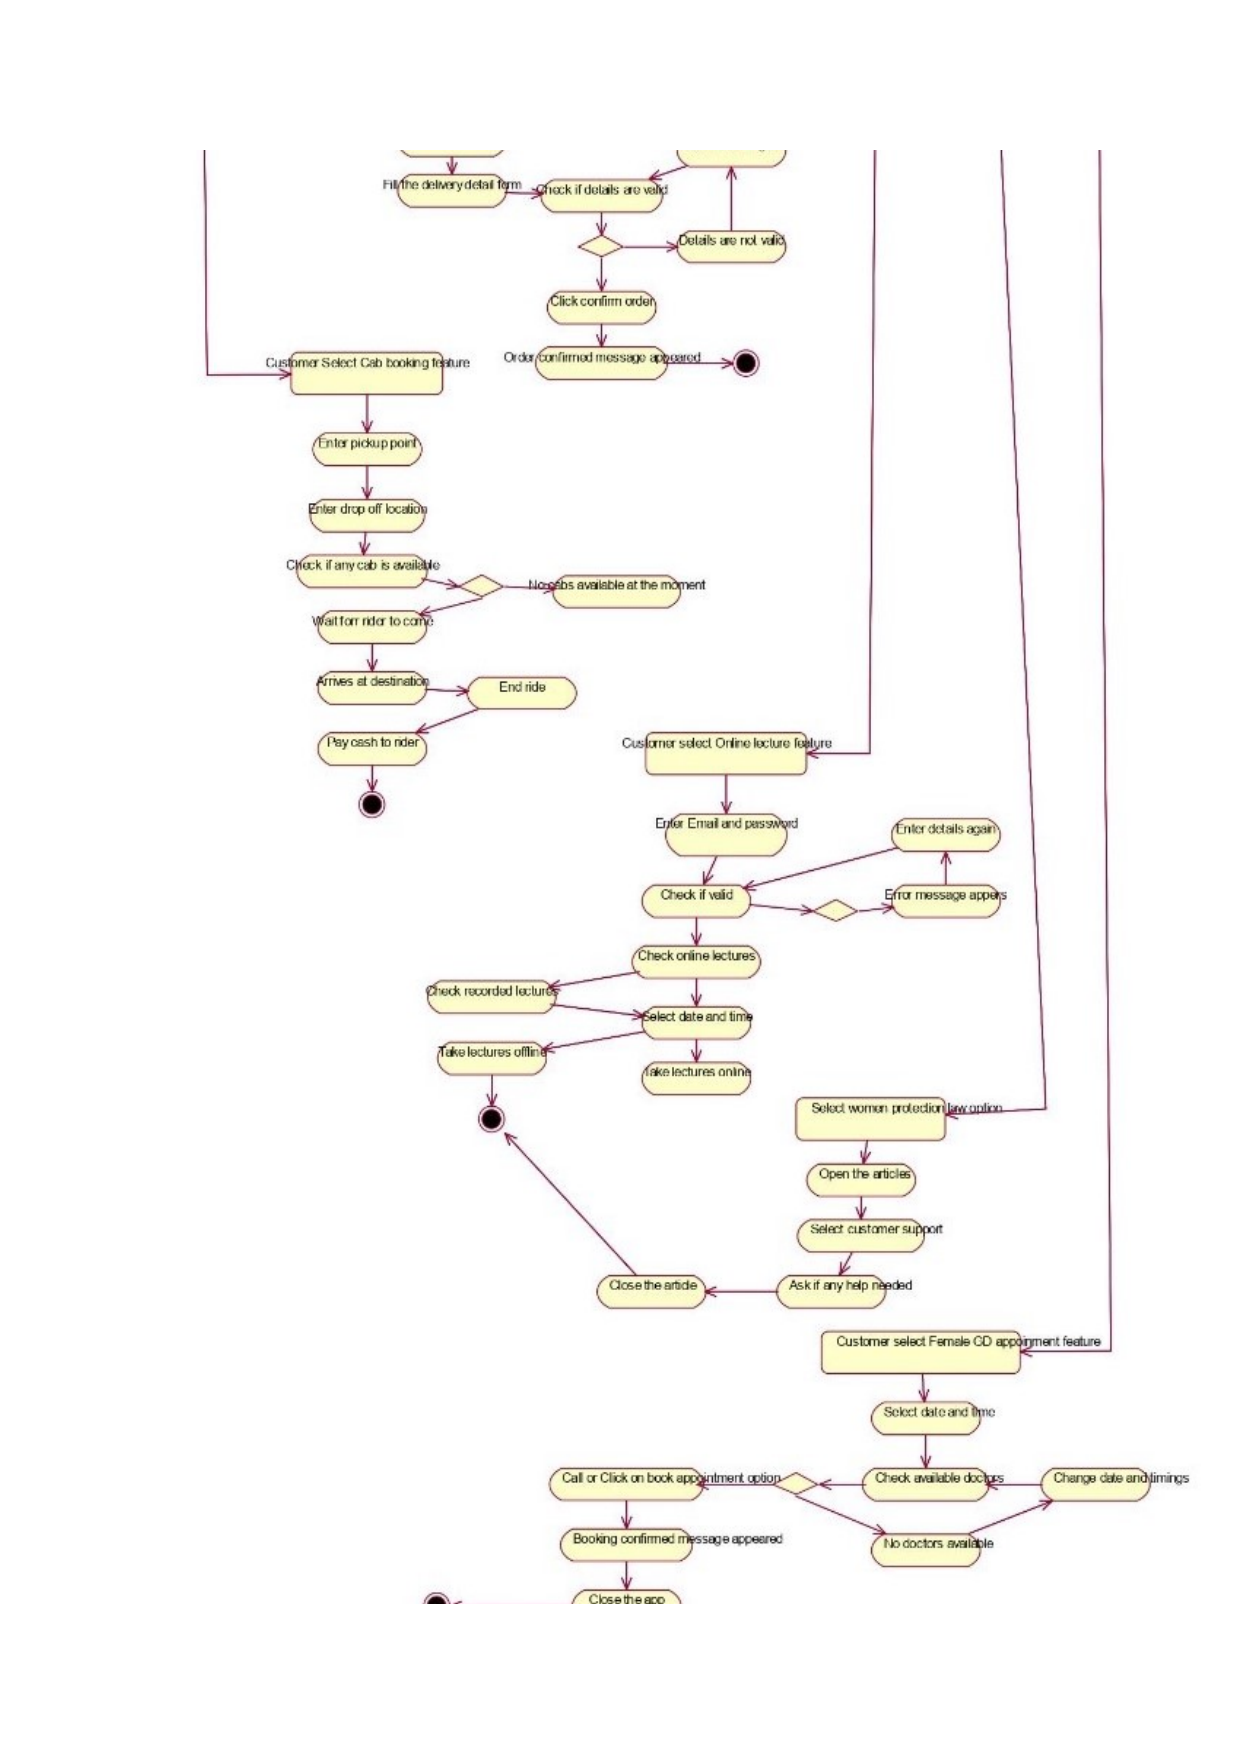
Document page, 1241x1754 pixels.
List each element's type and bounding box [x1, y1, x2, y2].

picture [150, 150, 1241, 1604]
